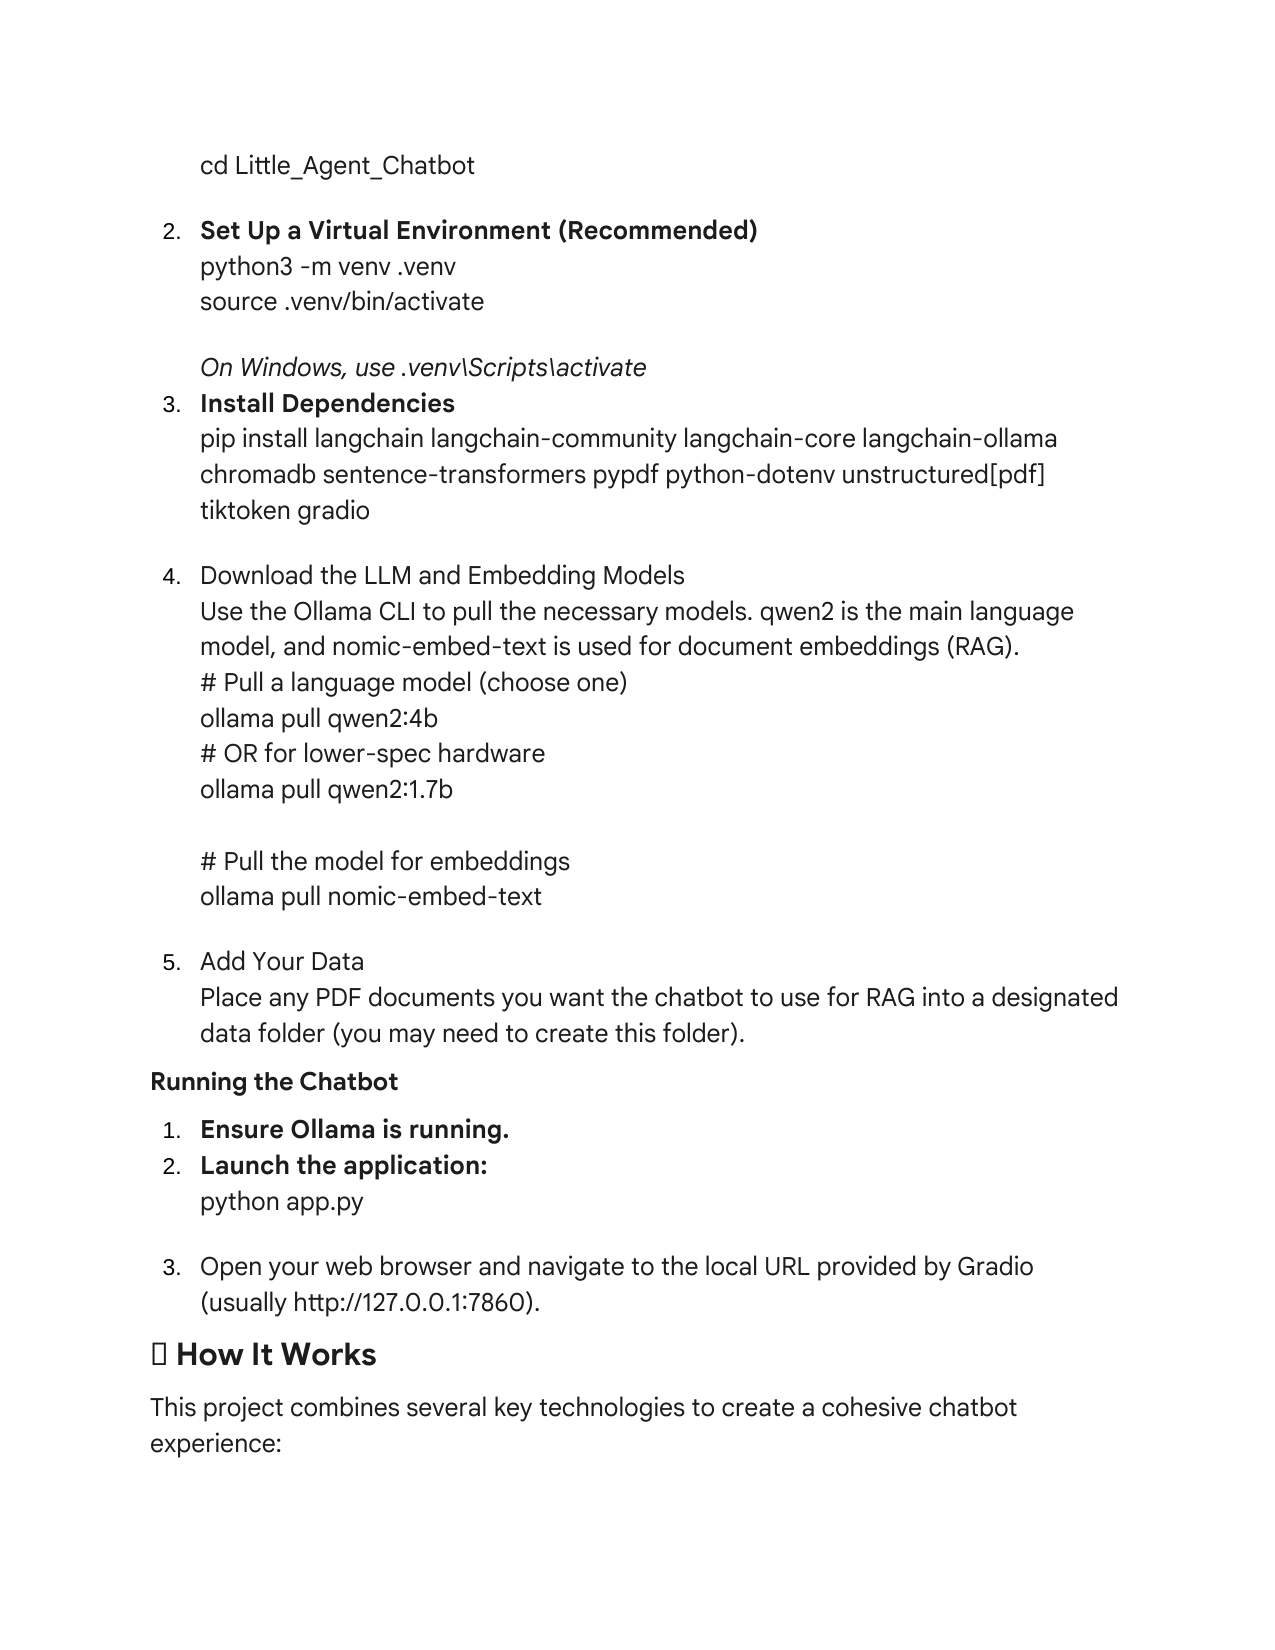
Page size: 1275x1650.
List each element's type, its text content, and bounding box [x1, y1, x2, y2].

list Launch the application: python app.py [162, 1150, 1125, 1247]
list Download the LLM and Embedding Models Use the Ollama CLI to pull the necessary models. qwen2 is the main language model, and nomic-embed-text is used for document embeddings (RAG). # Pull a language model (choose one) ollama pull qwen2:4b # OR for lower-spec hardware ollama pull qwen2:1.7b # Pull the model for embeddings ollama pull nomic-embed-text [162, 560, 1125, 943]
list Ensure Ollama is running. [162, 1114, 1125, 1146]
subtitle 🔧 How It Works [150, 1335, 1125, 1374]
text This project combines several key technologies to create a cohesive chatbot experience: [150, 1392, 1125, 1459]
list Open your web browser and navigate to the local URL provided by Gradio (usually http://127.0.0.1:7860). [162, 1251, 1125, 1318]
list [162, 150, 1125, 211]
list Install Dependencies pip install langchain langchain-community langchain-core langchain-ollama chromadb sentence-transformers pypdf python-dotenv unstructured[pdf] tiktoken gradio [162, 388, 1125, 556]
list Set Up a Virtual Environment (Recommended) python3 -m venv .venv source .venv/bin/activate On Windows, use .venv\Scripts\activate [162, 215, 1125, 383]
subtitle Running the Chatbot [150, 1066, 1125, 1098]
list Add Your Data Place any PDF documents you want the chatbot to use for RAG into a designated data folder (you may need to create this folder). [162, 947, 1125, 1049]
